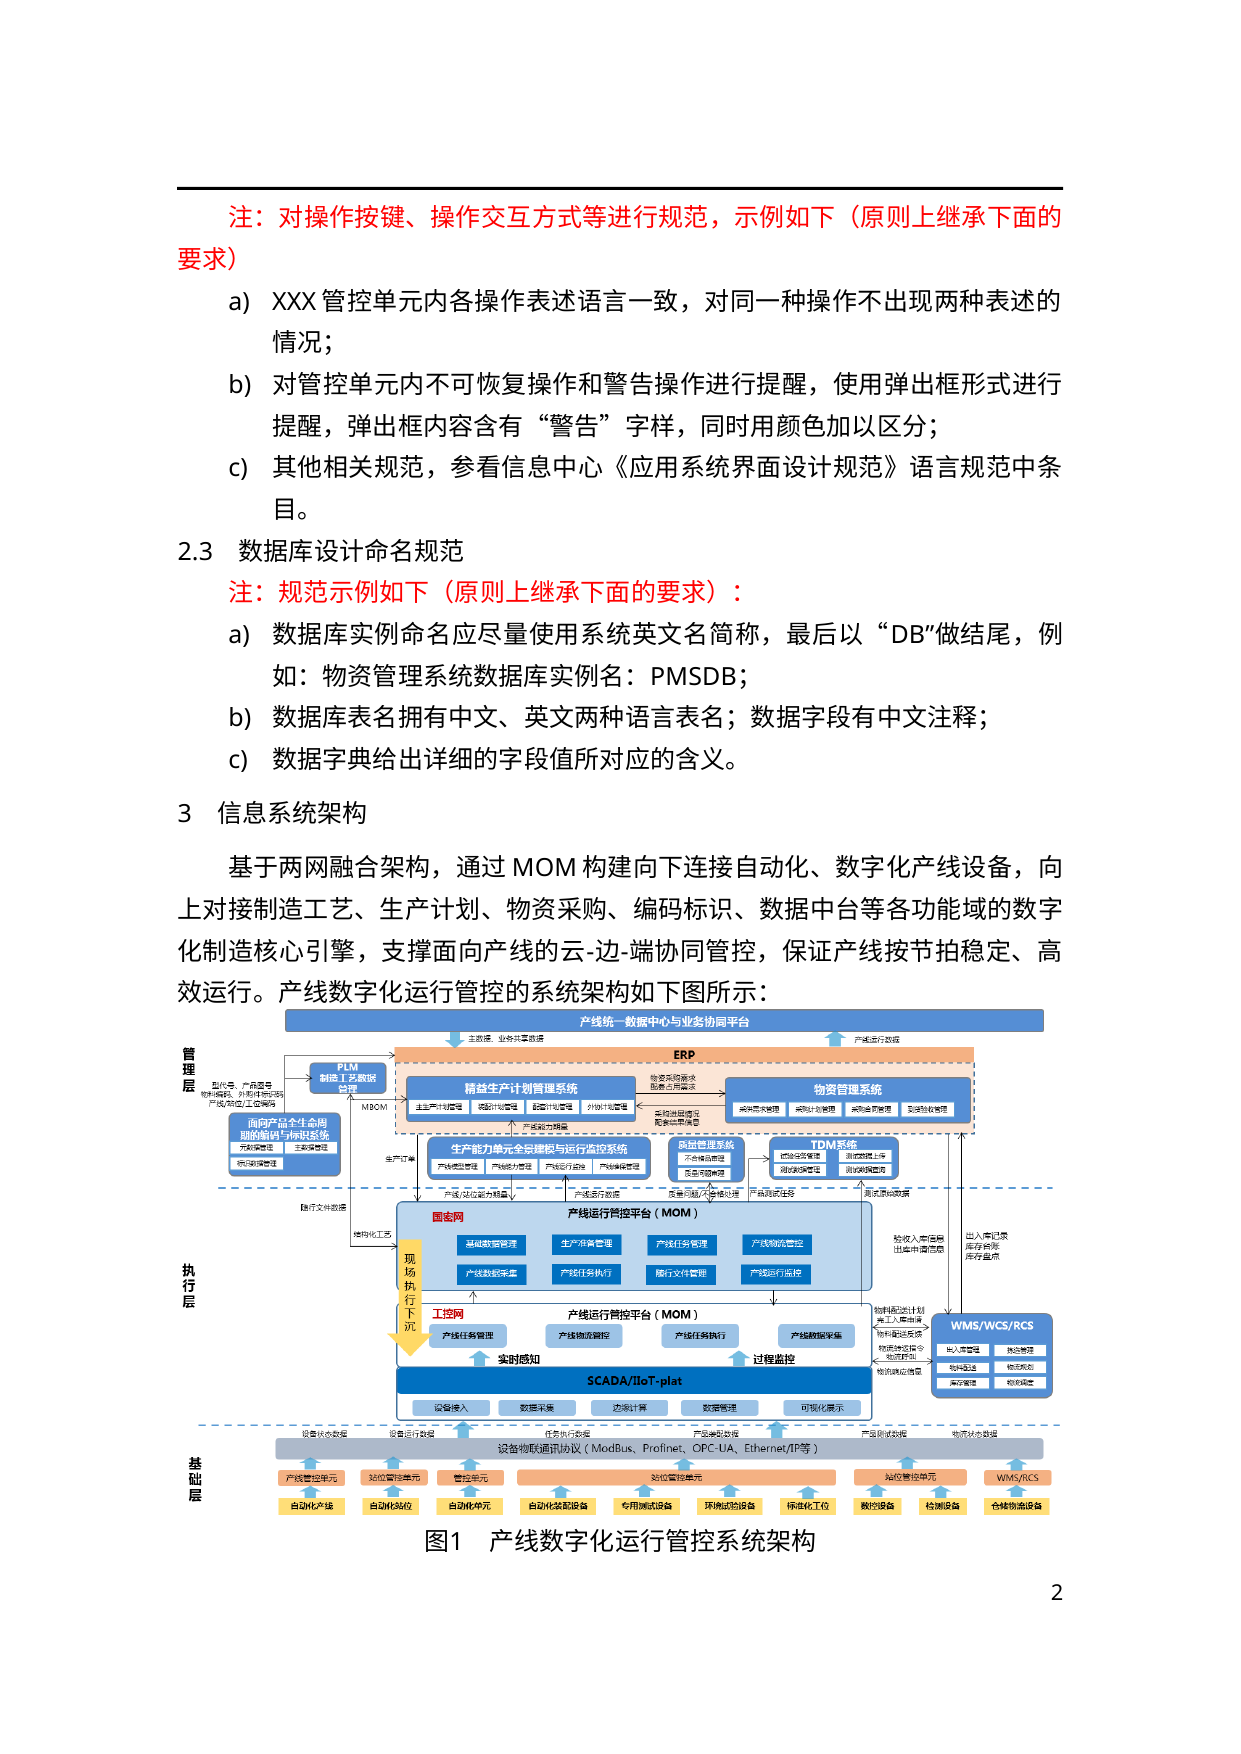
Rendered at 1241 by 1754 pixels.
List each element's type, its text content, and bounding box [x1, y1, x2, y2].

list 对管控单元内不可恢复操作和警告操作进行提醒，使用弹出框形式进行提醒，弹出框内容含有“警告”字样，同时用颜色加以区分； [228, 359, 1063, 442]
list 其他相关规范，参看信息中心《应用系统界面设计规范》语言规范中条目。 [228, 442, 1063, 526]
text 注：规范示例如下（原则上继承下面的要求）： [177, 567, 1063, 609]
text 注：对操作按键、操作交互方式等进行规范，示例如下（原则上继承下面的要求） [177, 192, 1063, 276]
text 基于两网融合架构，通过MOM构建向下连接自动化、数字化产线设备，向上对接制造工艺、生产计划、物资采购、编码标识、数据中台等各功能域的数字化制造核心引擎，支撑面向产线的云-边-端协同管控，保证产线按节拍稳定、高效运行。产线数字化运行管控的系统架构如下图所示： [177, 842, 1063, 1009]
list 数据库表名拥有中文、英文两种语言表名；数据字段有中文注释； [228, 692, 1063, 734]
list 数据库实例命名应尽量使用系统英文名简称，最后以“DB”做结尾，例如：物资管理系统数据库实例名：PMSDB； [228, 609, 1063, 692]
text 信息系统架构 [177, 788, 1063, 830]
list 数据字典给出详细的字段值所对应的含义。 [228, 734, 1063, 776]
picture [177, 1009, 1063, 1516]
list 数据库设计命名规范 [177, 526, 1063, 567]
list XXX管控单元内各操作表述语言一致，对同一种操作不出现两种表述的情况； [228, 276, 1063, 359]
text 图1 产线数字化运行管控系统架构 [177, 1516, 1063, 1557]
